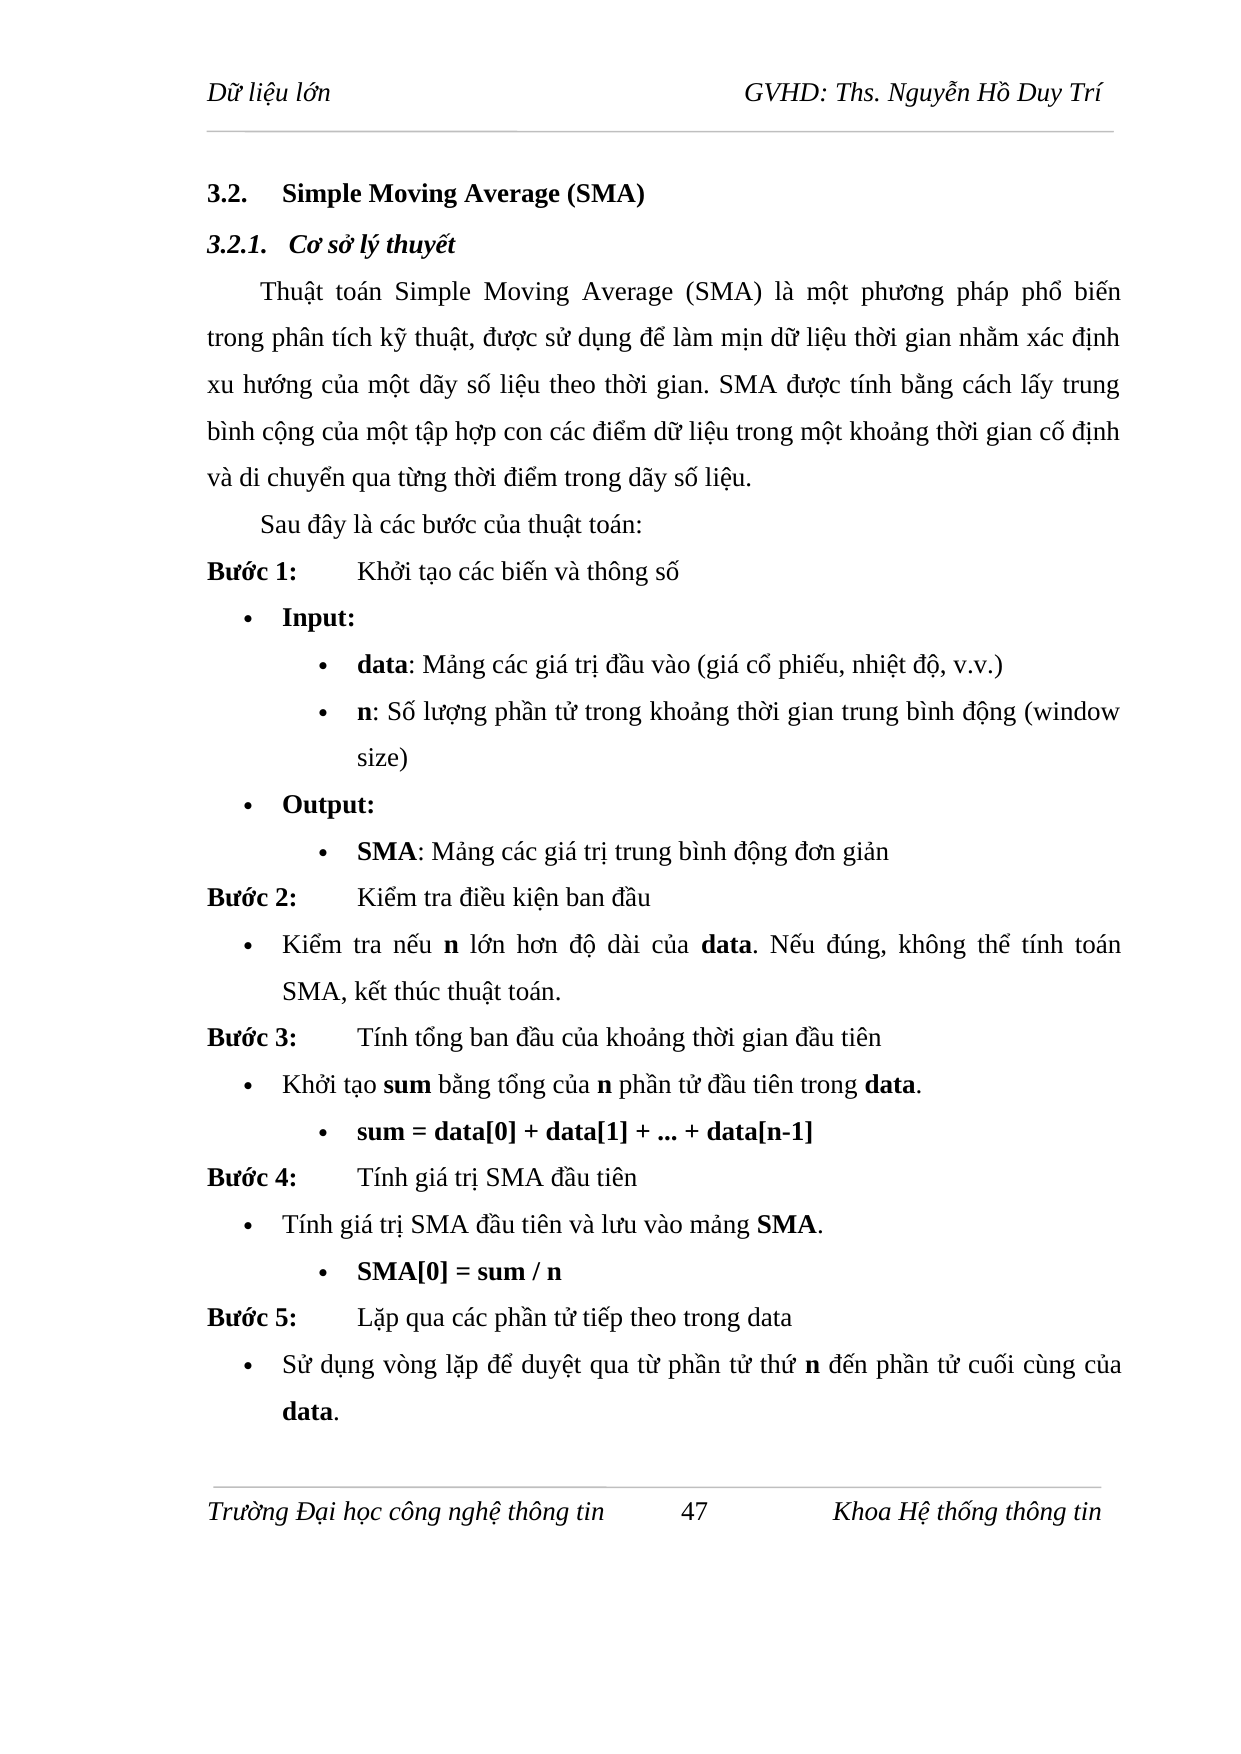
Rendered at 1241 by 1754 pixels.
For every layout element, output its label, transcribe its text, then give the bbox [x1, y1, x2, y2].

list Input: [244, 601, 1122, 632]
list Tính giá trị SMA đầu tiên [207, 1161, 1122, 1192]
list Kiểm tra điều kiện ban đầu [207, 881, 1122, 912]
list Khởi tạo sum bằng tổng của n phần tử đầu tiên trong data. [244, 1068, 1122, 1099]
list SMA[0] = sum / n [319, 1255, 1122, 1286]
list Tính tổng ban đầu của khoảng thời gian đầu tiên [207, 1021, 1122, 1052]
list n: Số lượng phần tử trong khoảng thời gian trung bình động (window size) [319, 695, 1122, 772]
list Khởi tạo các biến và thông số [207, 555, 1122, 586]
list Output: [244, 788, 1122, 819]
list Sử dụng vòng lặp để duyệt qua từ phần tử thứ n đến phần tử cuối cùng của data. [244, 1348, 1122, 1426]
list Kiểm tra nếu n lớn hơn độ dài của data. Nếu đúng, không thể tính toán SMA, kết thúc thuật toán. [244, 928, 1122, 1006]
text Sau đây là các bước của thuật toán: [207, 508, 1122, 539]
text Thuật toán Simple Moving Average (SMA) là một phương pháp phổ biến trong phân tích kỹ thuật, được sử dụng để làm mịn dữ liệu thời gian nhằm xác định xu hướng của một dãy số liệu theo thời gian. SMA được tính bằng cách lấy trung bình cộng của một tập hợp con các điểm dữ liệu trong một khoảng thời gian cố định và di chuyển qua từng thời điểm trong dãy số liệu. [207, 275, 1122, 492]
list sum = data[0] + data[1] + ... + data[n-1] [319, 1115, 1122, 1146]
list SMA: Mảng các giá trị trung bình động đơn giản [319, 835, 1122, 866]
list Tính giá trị SMA đầu tiên và lưu vào mảng SMA. [244, 1208, 1122, 1239]
list data: Mảng các giá trị đầu vào (giá cổ phiếu, nhiệt độ, v.v.) [319, 648, 1122, 679]
subtitle Simple Moving Average (SMA) [207, 177, 1122, 208]
list Lặp qua các phần tử tiếp theo trong data [207, 1301, 1122, 1332]
subtitle Cơ sở lý thuyết [207, 228, 1122, 259]
